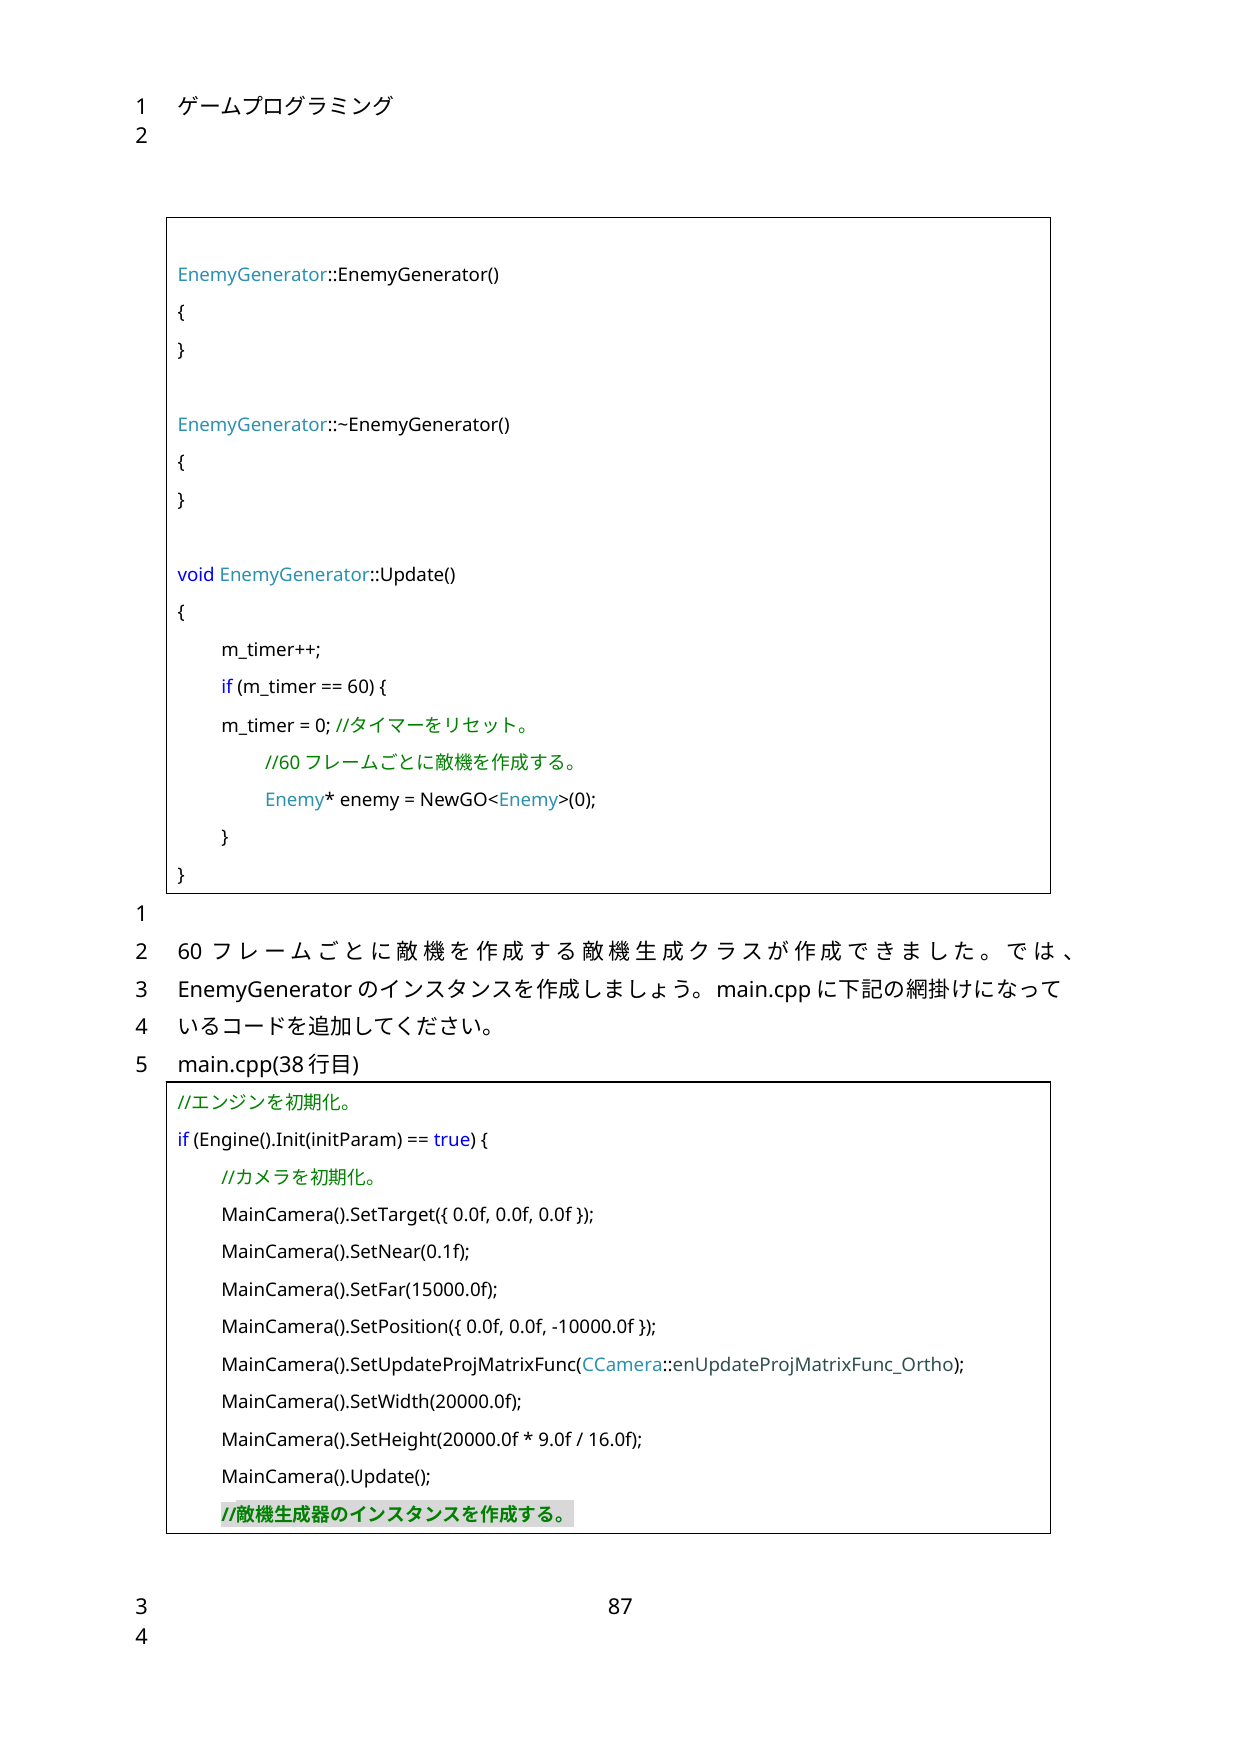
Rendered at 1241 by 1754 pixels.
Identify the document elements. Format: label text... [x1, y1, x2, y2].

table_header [167, 218, 1050, 893]
text main.cpp(38行目) [177, 1044, 1063, 1081]
text 60フレームごとに敵機を作成する敵機生成クラスが作成できました。では、EnemyGeneratorのインスタンスを作成しましょう。main.cppに下記の網掛けになっているコードを追加してください。 [177, 931, 1063, 1044]
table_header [167, 1083, 1050, 1532]
